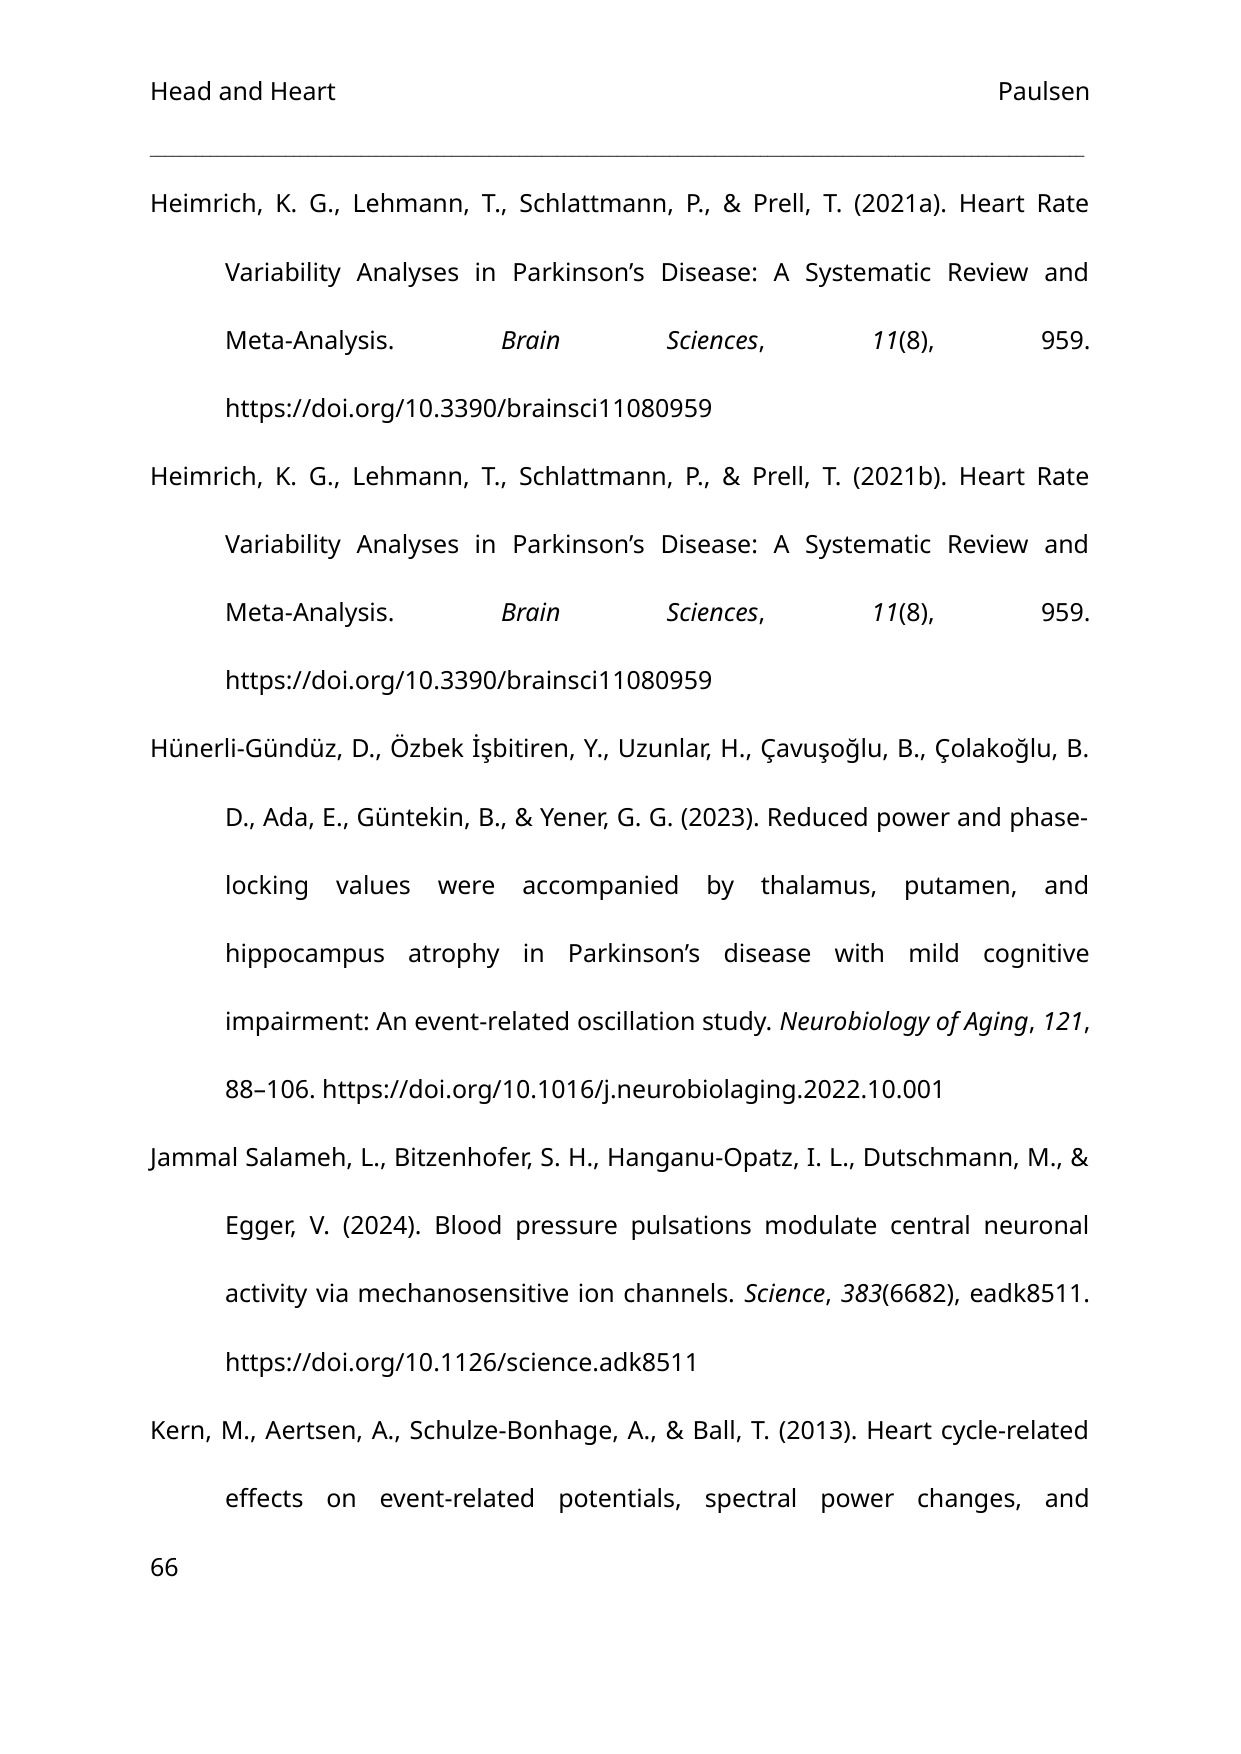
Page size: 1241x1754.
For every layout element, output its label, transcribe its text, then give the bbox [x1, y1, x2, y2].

text Heimrich, K. G., Lehmann, T., Schlattmann, P., & Prell, T. (2021a). Heart Rate Variability Analyses in Parkinson’s Disease: A Systematic Review and Meta-Analysis. Brain Sciences, 11(8), 959. https://doi.org/10.3390/brainsci11080959 [150, 186, 1090, 424]
text Jammal Salameh, L., Bitzenhofer, S. H., Hanganu-Opatz, I. L., Dutschmann, M., & Egger, V. (2024). Blood pressure pulsations modulate central neuronal activity via mechanosensitive ion channels. Science, 383(6682), eadk8511. https://doi.org/10.1126/science.adk8511 [150, 1140, 1090, 1378]
text Hünerli-Gündüz, D., Özbek İşbitiren, Y., Uzunlar, H., Çavuşoğlu, B., Çolakoğlu, B. D., Ada, E., Güntekin, B., & Yener, G. G. (2023). Reduced power and phase-locking values were accompanied by thalamus, putamen, and hippocampus atrophy in Parkinson’s disease with mild cognitive impairment: An event-related oscillation study. Neurobiology of Aging, 121, 88–106. https://doi.org/10.1016/j.neurobiolaging.2022.10.001 [150, 731, 1090, 1106]
text Heimrich, K. G., Lehmann, T., Schlattmann, P., & Prell, T. (2021b). Heart Rate Variability Analyses in Parkinson’s Disease: A Systematic Review and Meta-Analysis. Brain Sciences, 11(8), 959. https://doi.org/10.3390/brainsci11080959 [150, 458, 1090, 697]
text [150, 1412, 1090, 1514]
